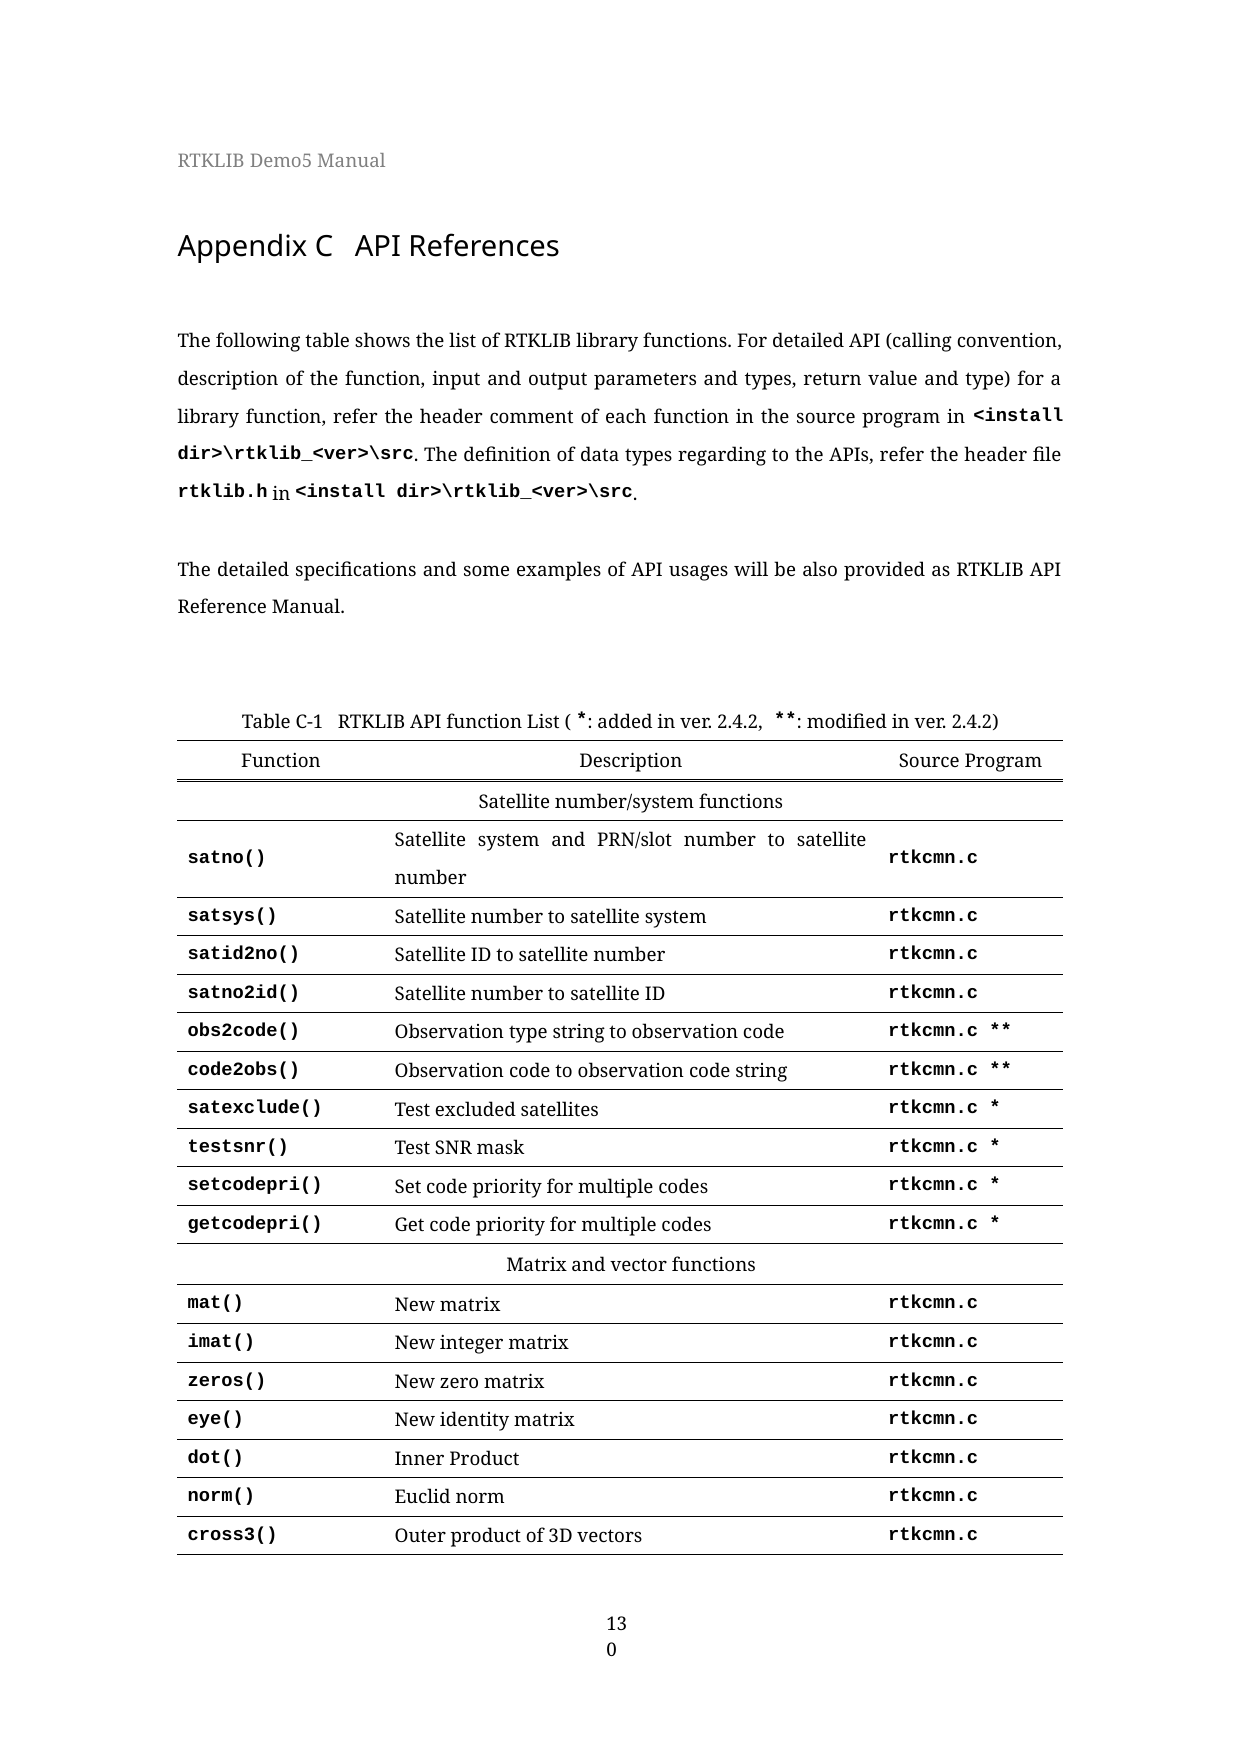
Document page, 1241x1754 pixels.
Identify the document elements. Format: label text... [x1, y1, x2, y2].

subtitle Appendix C API References [177, 207, 1063, 283]
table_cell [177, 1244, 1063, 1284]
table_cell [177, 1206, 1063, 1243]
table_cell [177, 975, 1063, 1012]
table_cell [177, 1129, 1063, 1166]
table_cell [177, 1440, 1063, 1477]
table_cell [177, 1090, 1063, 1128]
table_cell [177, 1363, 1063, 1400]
text The detailed specifications and some examples of API usages will be also provided as RTKLIB API Reference Manual. [177, 549, 1063, 626]
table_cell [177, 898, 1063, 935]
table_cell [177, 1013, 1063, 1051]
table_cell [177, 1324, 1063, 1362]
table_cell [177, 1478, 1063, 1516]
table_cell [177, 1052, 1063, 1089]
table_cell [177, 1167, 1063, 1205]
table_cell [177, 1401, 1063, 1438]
text Table C-1 RTKLIB API function List ( *: added in ver. 2.4.2, **: modified in ver. 2.4.2) [177, 702, 1063, 740]
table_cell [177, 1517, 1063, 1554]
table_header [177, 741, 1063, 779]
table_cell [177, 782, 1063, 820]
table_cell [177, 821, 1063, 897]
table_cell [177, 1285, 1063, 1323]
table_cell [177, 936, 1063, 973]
text The following table shows the list of RTKLIB library functions. For detailed API (calling convention, description of the function, input and output parameters and types, return value and type) for a library function, refer the header comment of each function in the source program in <install dir>\rtklib_<ver>\src. The definition of data types regarding to the APIs, refer the header file rtklib.h in <install dir>\rtklib_<ver>\src. [177, 321, 1063, 512]
